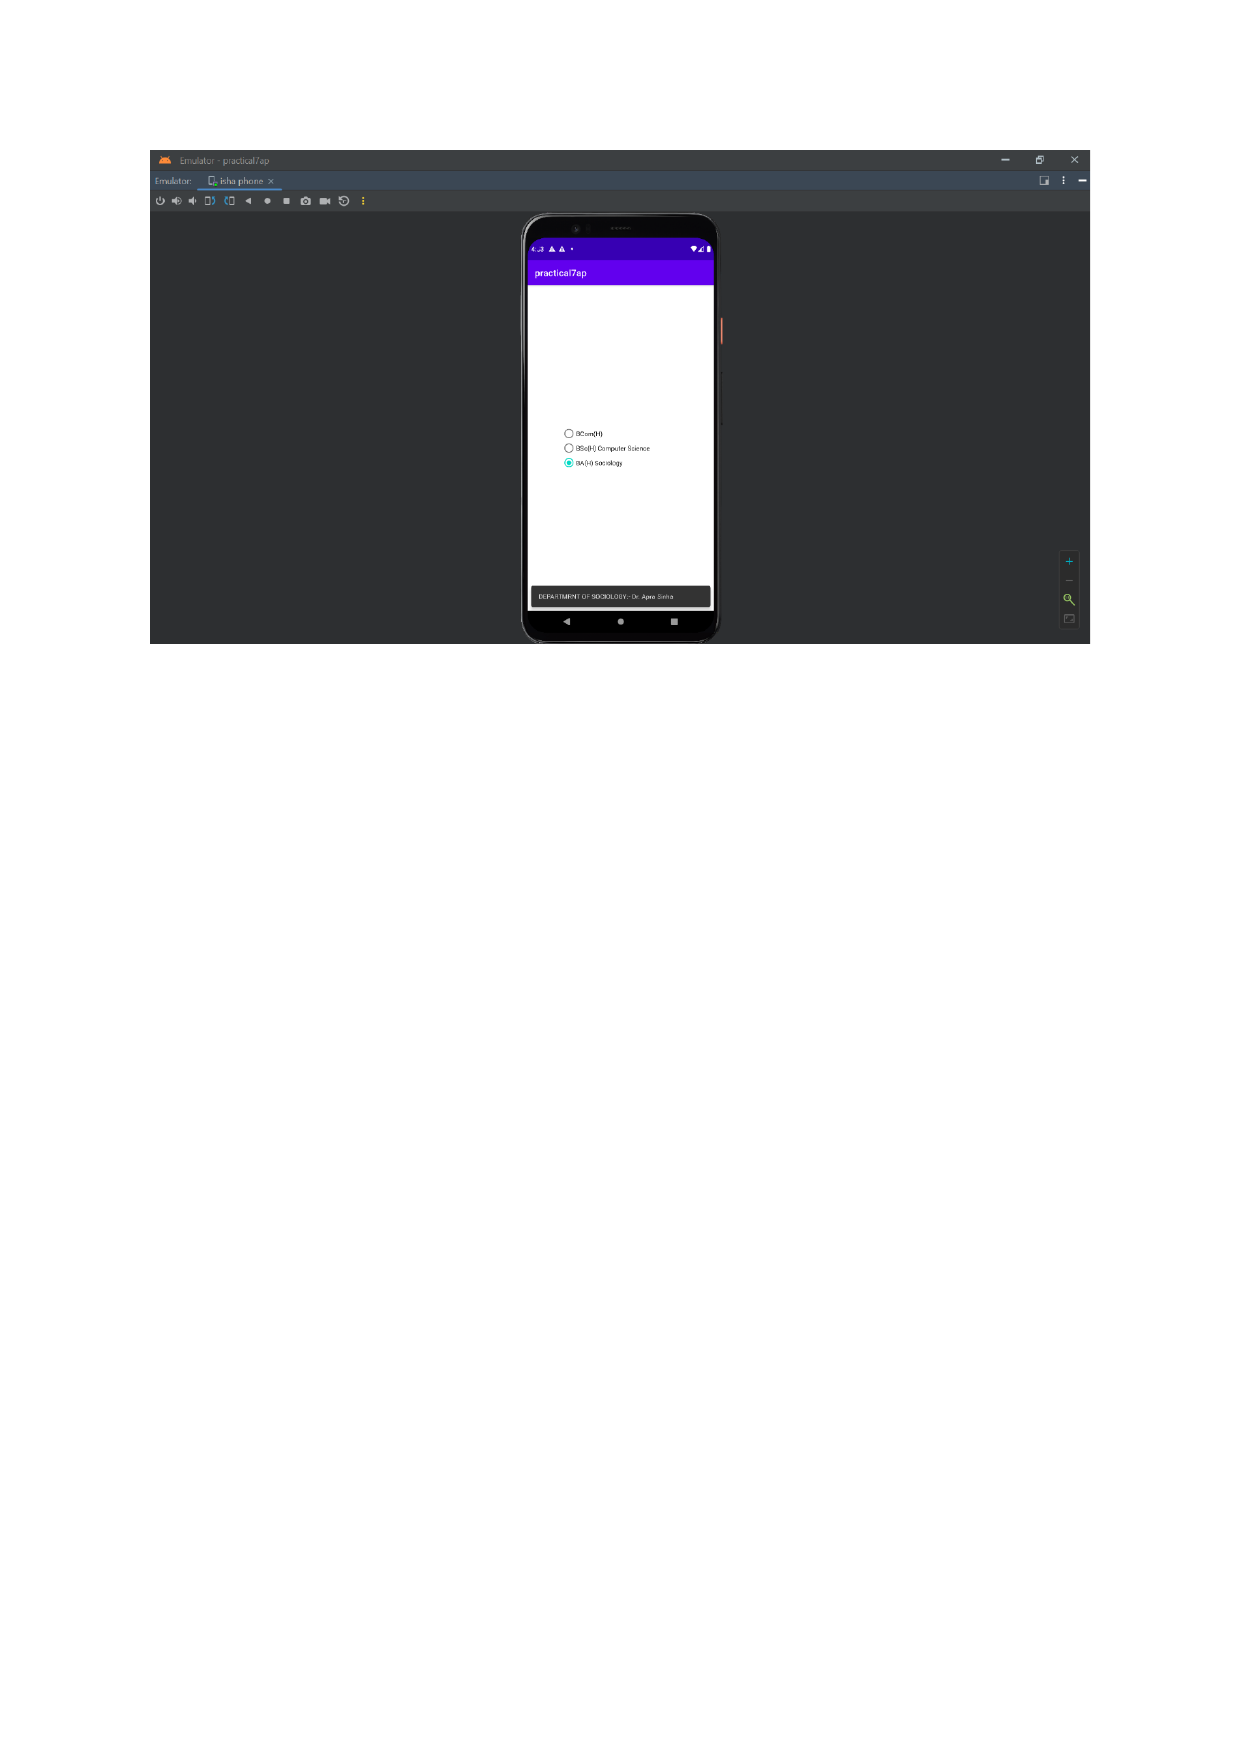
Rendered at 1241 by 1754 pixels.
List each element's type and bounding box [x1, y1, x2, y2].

picture [150, 150, 1091, 644]
